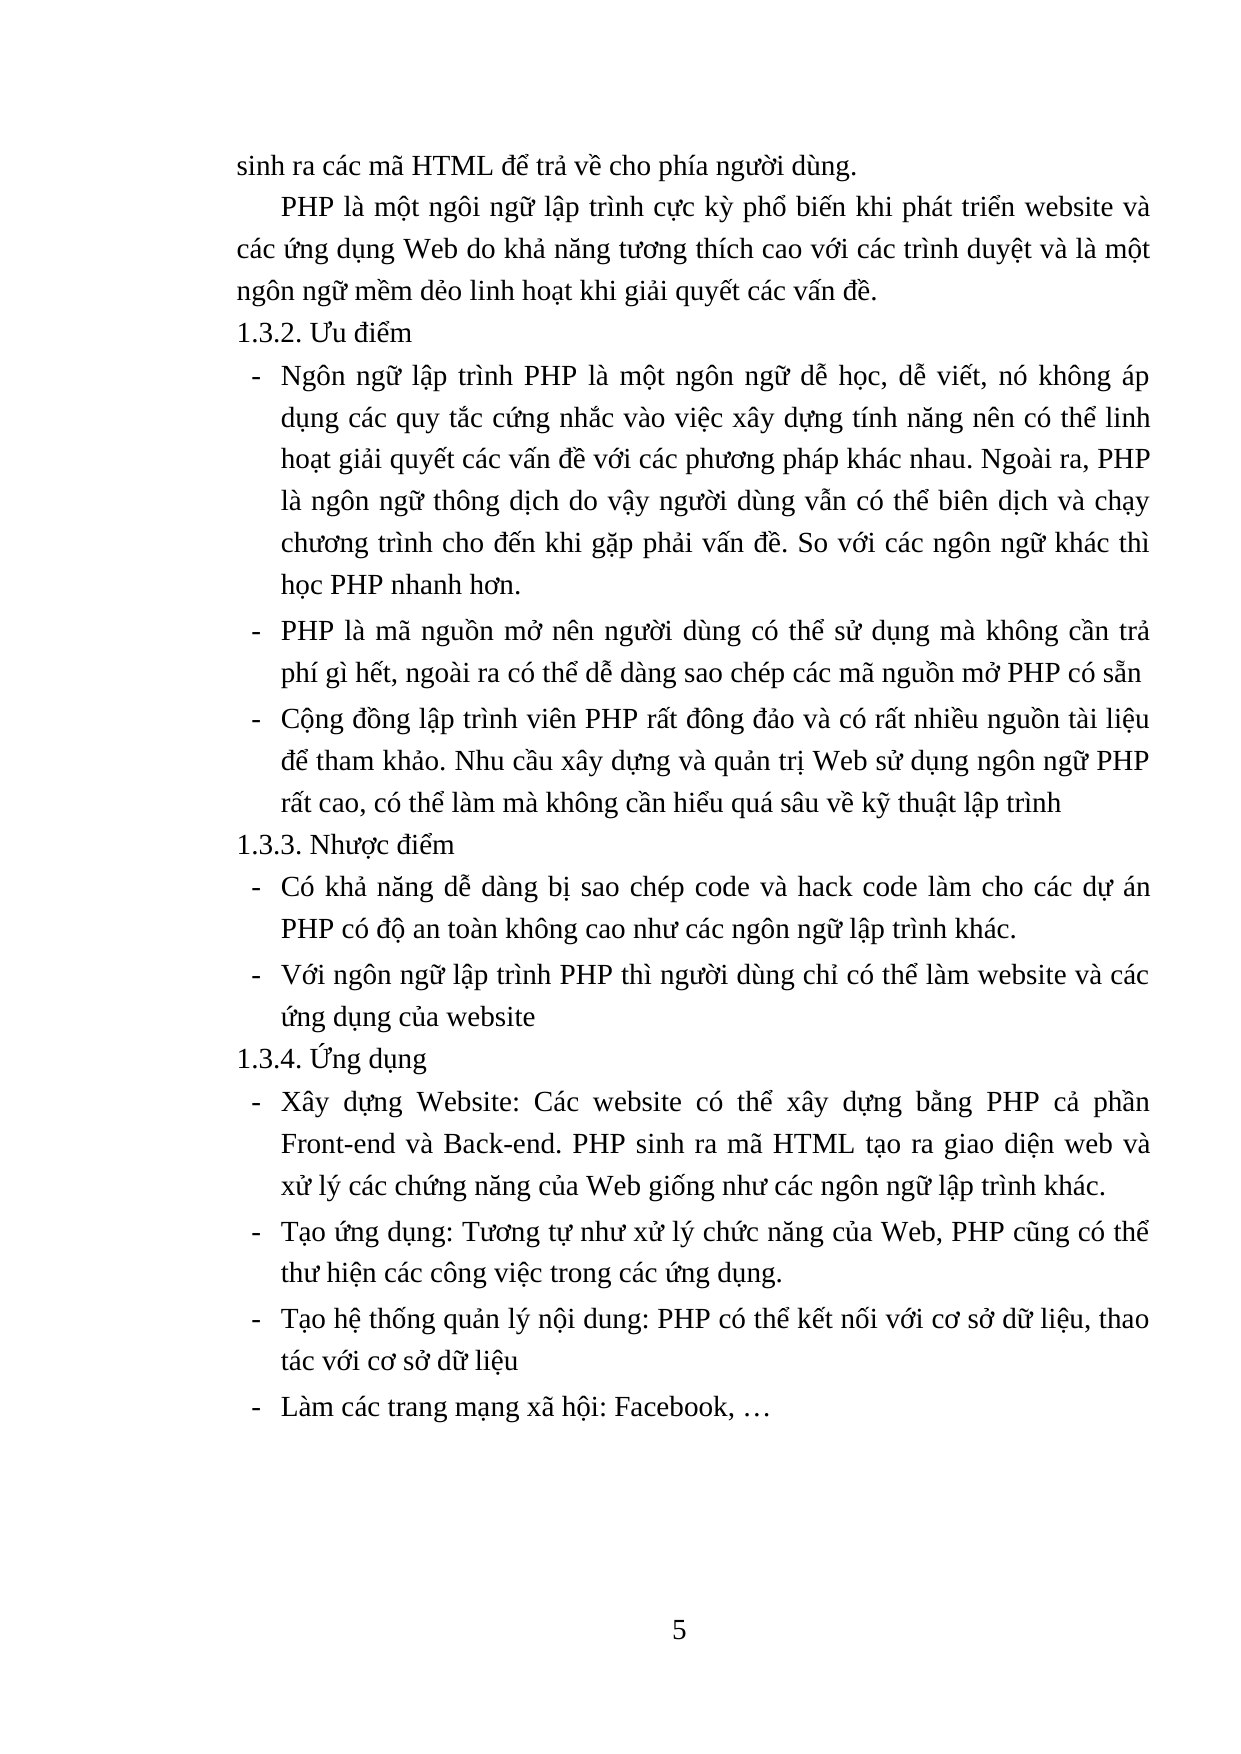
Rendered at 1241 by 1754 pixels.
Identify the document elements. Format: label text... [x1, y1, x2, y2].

text Ngôn ngữ lập trình PHP là một ngôn ngữ dễ học, dễ viết, nó không áp dụng các quy tắc cứng nhắc vào việc xây dựng tính năng nên có thể linh hoạt giải quyết các vấn đề với các phương pháp khác nhau. Ngoài ra, PHP là ngôn ngữ thông dịch do vậy người dùng vẫn có thể biên dịch và chạy chương trình cho đến khi gặp phải vấn đề. So với các ngôn ngữ khác thì học PHP nhanh hơn. [251, 358, 1152, 601]
text Ứng dụng [207, 1041, 1152, 1075]
text Tạo ứng dụng: Tương tự như xử lý chức năng của Web, PHP cũng có thể thư hiện các công việc trong các ứng dụng. [251, 1214, 1152, 1289]
text PHP là một ngôi ngữ lập trình cực kỳ phổ biến khi phát triển website và các ứng dụng Web do khả năng tương thích cao với các trình duyệt và là một ngôn ngữ mềm dẻo linh hoạt khi giải quyết các vấn đề. [236, 189, 1152, 307]
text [236, 148, 1152, 181]
text Làm các trang mạng xã hội: Facebook, … [251, 1389, 1152, 1423]
text Xây dựng Website: Các website có thể xây dựng bằng PHP cả phần Front-end và Back-end. PHP sinh ra mã HTML tạo ra giao diện web và xử lý các chứng năng của Web giống như các ngôn ngữ lập trình khác. [251, 1084, 1152, 1201]
text PHP là mã nguồn mở nên người dùng có thể sử dụng mà không cần trả phí gì hết, ngoài ra có thể dễ dàng sao chép các mã nguồn mở PHP có sẵn [251, 613, 1152, 689]
text Với ngôn ngữ lập trình PHP thì người dùng chỉ có thể làm website và các ứng dụng của website [251, 957, 1152, 1033]
text Ưu điểm [207, 315, 1152, 349]
text Nhược điểm [207, 827, 1152, 860]
text Có khả năng dễ dàng bị sao chép code và hack code làm cho các dự án PHP có độ an toàn không cao như các ngôn ngữ lập trình khác. [251, 869, 1152, 945]
text Cộng đồng lập trình viên PHP rất đông đảo và có rất nhiều nguồn tài liệu để tham khảo. Nhu cầu xây dựng và quản trị Web sử dụng ngôn ngữ PHP rất cao, có thể làm mà không cần hiểu quá sâu về kỹ thuật lập trình [251, 701, 1152, 818]
text Tạo hệ thống quản lý nội dung: PHP có thể kết nối với cơ sở dữ liệu, thao tác với cơ sở dữ liệu [251, 1302, 1152, 1377]
